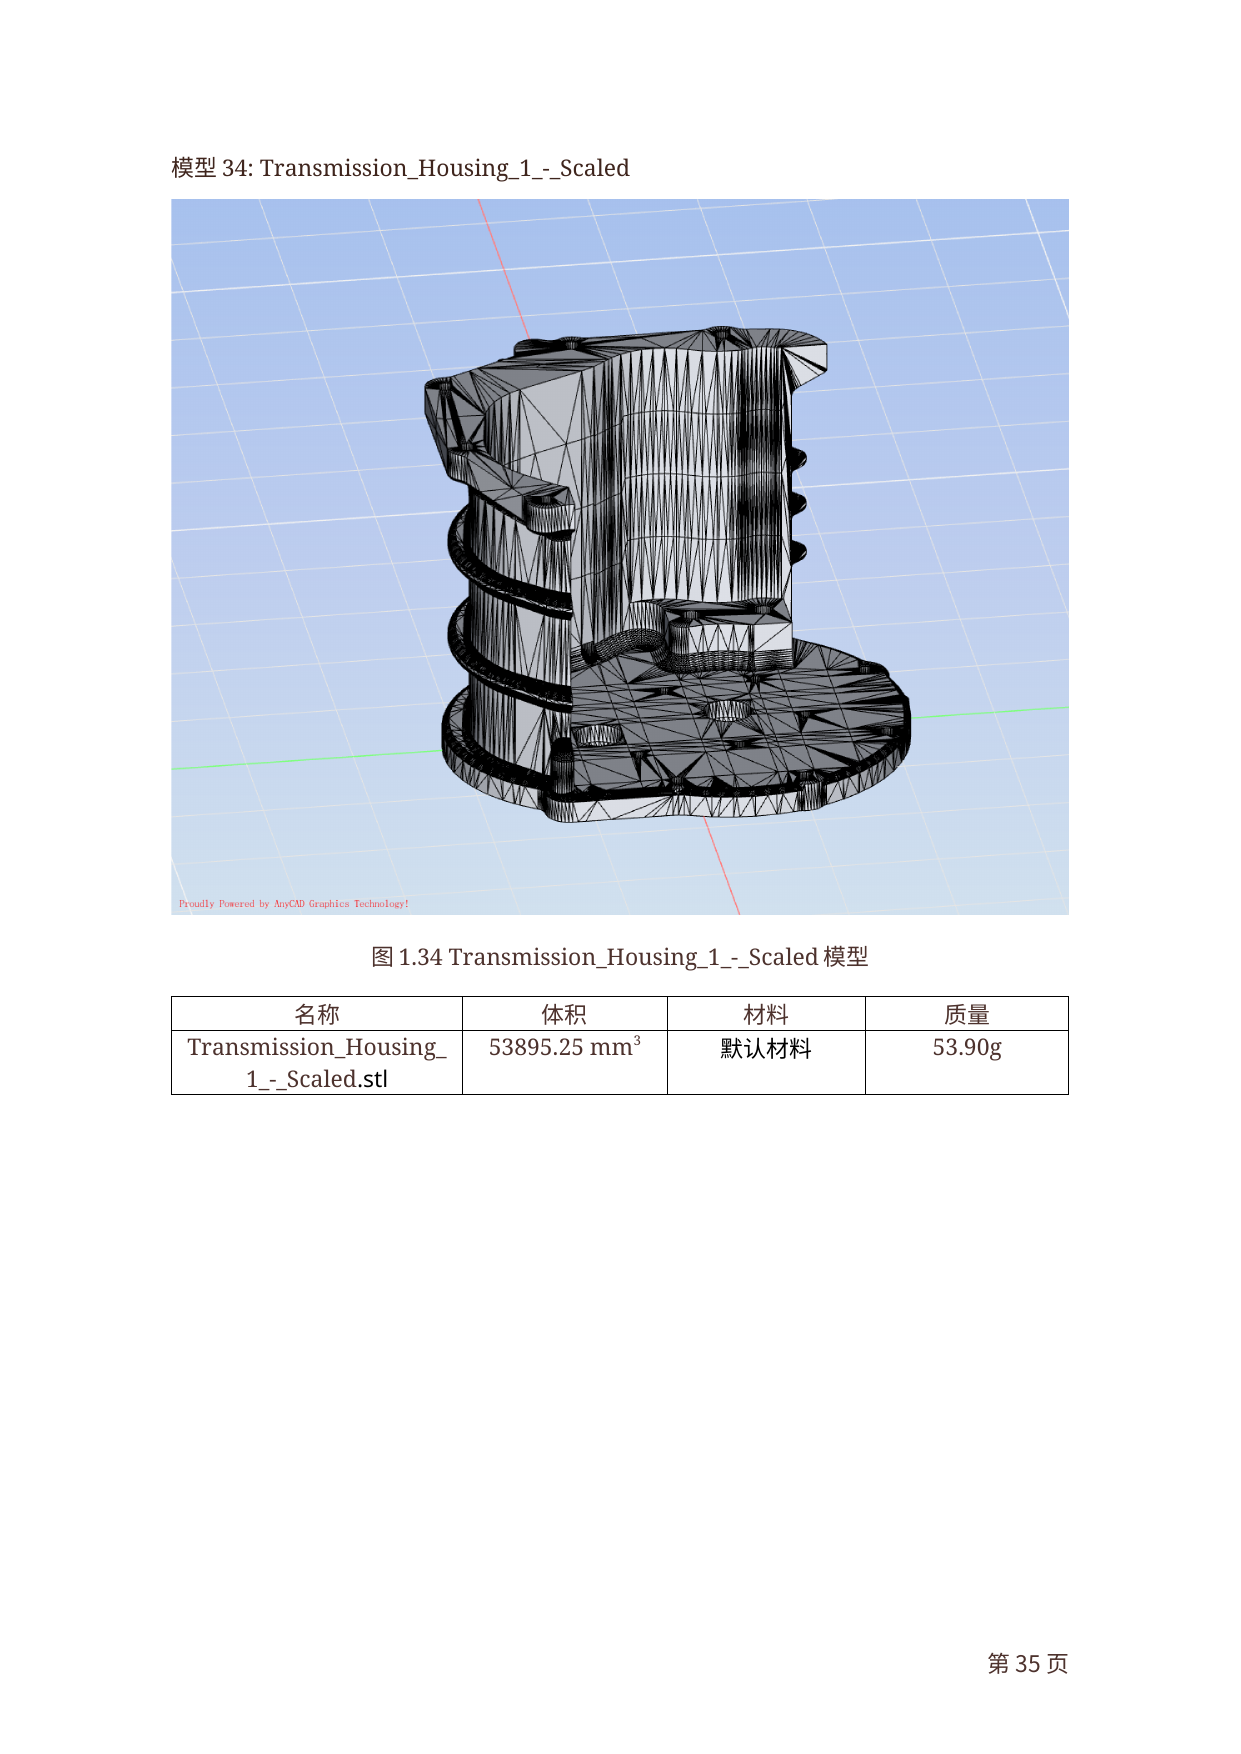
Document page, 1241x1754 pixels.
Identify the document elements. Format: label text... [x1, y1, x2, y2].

table_header 质量 [866, 997, 1068, 1030]
picture [171, 199, 1069, 915]
table_cell 53895.25 mm3 [463, 1031, 667, 1094]
text 图1.34 Transmission_Housing_1_-_Scaled模型 [171, 938, 1069, 972]
table_header 体积 [463, 997, 667, 1030]
table_header 名称 [172, 997, 462, 1030]
table_header 材料 [668, 997, 865, 1030]
table_cell 53.90g [866, 1031, 1068, 1094]
subtitle 模型34: Transmission_Housing_1_-_Scaled [171, 150, 1069, 183]
table_cell Transmission_Housing_1_-_Scaled.stl [172, 1031, 462, 1094]
table_cell 默认材料 [668, 1031, 865, 1094]
